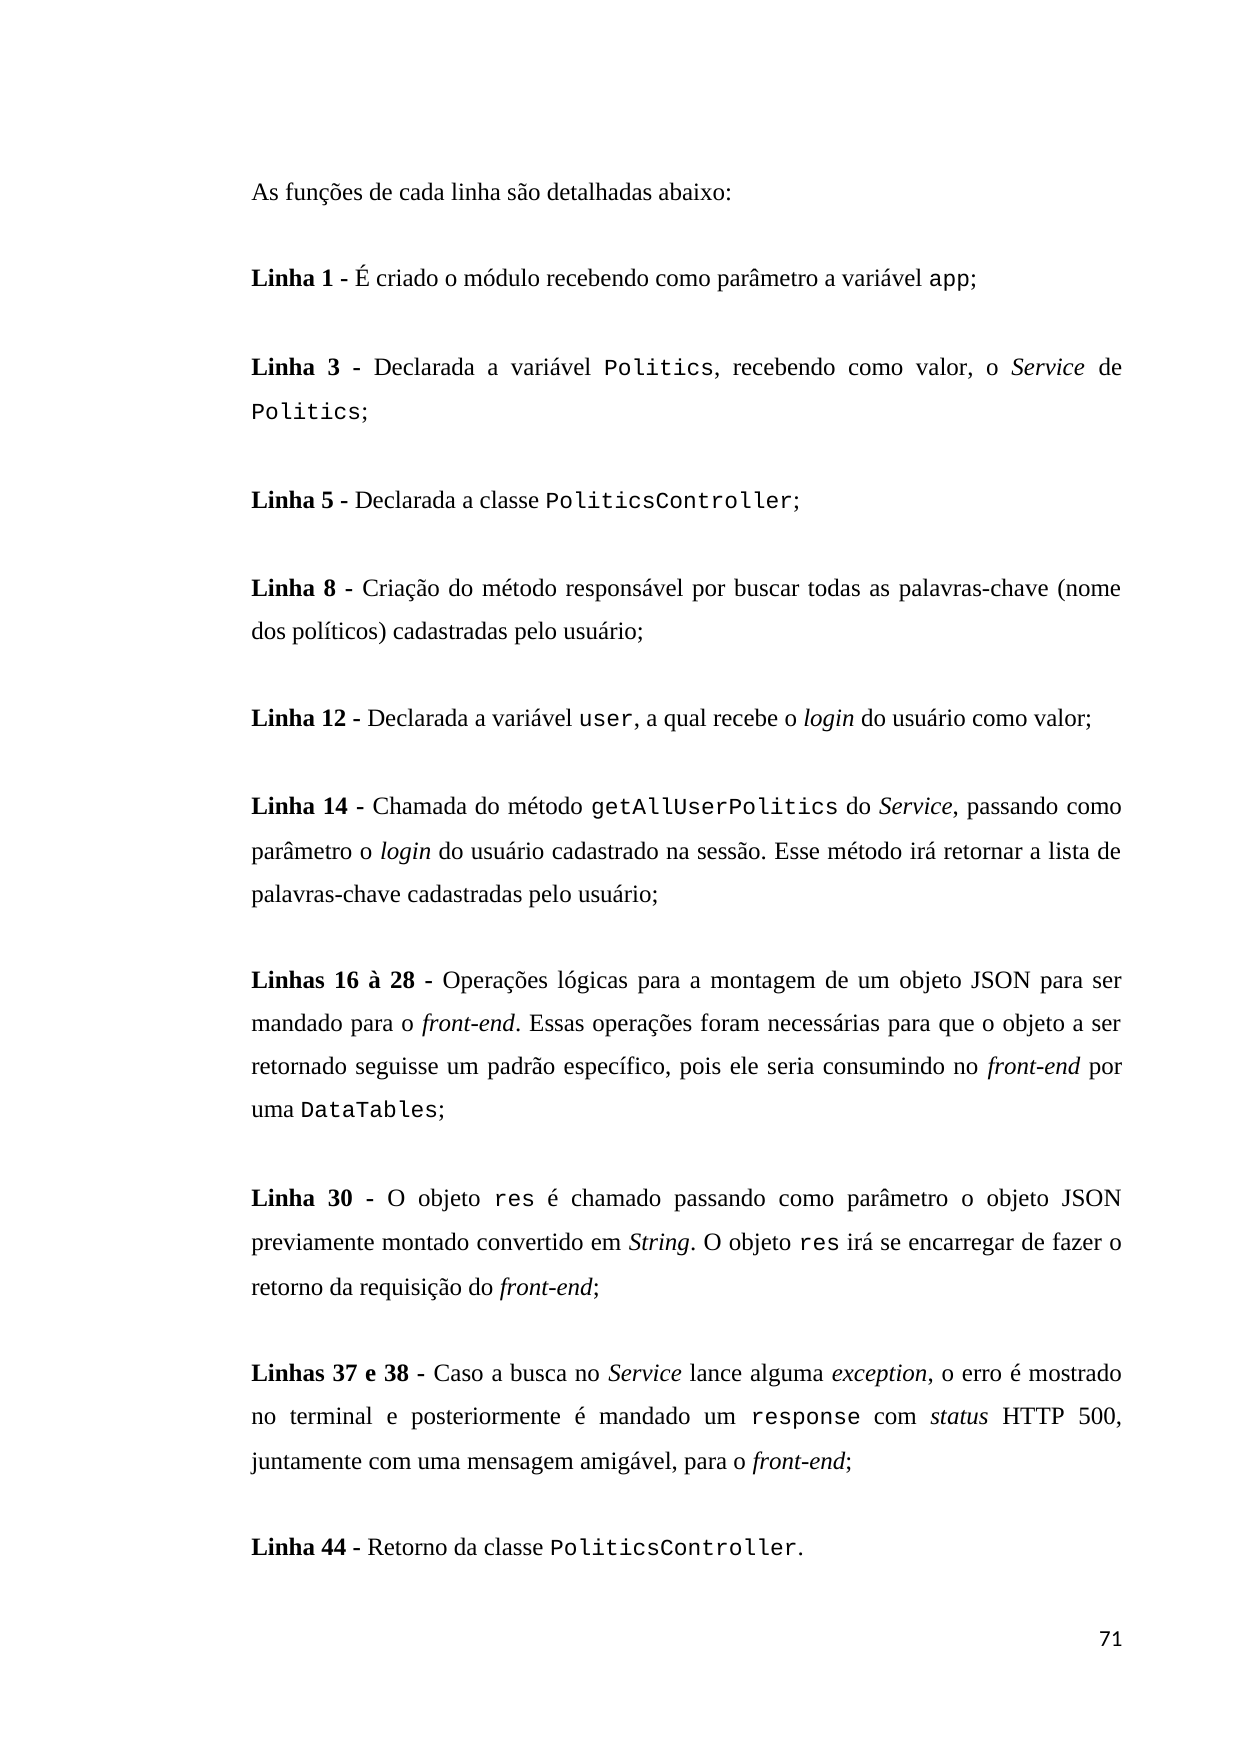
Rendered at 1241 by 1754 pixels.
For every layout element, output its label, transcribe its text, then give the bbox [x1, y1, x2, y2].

text Linhas 37 e 38 - Caso a busca no Service lance alguma exception, o erro é mostrado no terminal e posteriormente é mandado um response com status HTTP 500, juntamente com uma mensagem amigável, para o front-end; [251, 1358, 1122, 1475]
text Linha 8 - Criação do método responsável por buscar todas as palavras-chave (nome dos políticos) cadastradas pelo usuário; [251, 573, 1122, 645]
text Linha 14 - Chamada do método getAllUserPolitics do Service, passando como parâmetro o login do usuário cadastrado na sessão. Esse método irá retornar a lista de palavras-chave cadastradas pelo usuário; [251, 791, 1122, 908]
text As funções de cada linha são detalhadas abaixo: [177, 177, 1122, 206]
text Linha 30 - O objeto res é chamado passando como parâmetro o objeto JSON previamente montado convertido em String. O objeto res irá se encarregar de fazer o retorno da requisição do front-end; [251, 1183, 1122, 1301]
text Linhas 16 à 28 - Operações lógicas para a montagem de um objeto JSON para ser mandado para o front-end. Essas operações foram necessárias para que o objeto a ser retornado seguisse um padrão específico, pois ele seria consumindo no front-end por uma DataTables; [251, 965, 1122, 1125]
text Linha 1 - É criado o módulo recebendo como parâmetro a variável app; [251, 263, 1122, 294]
text Linha 5 - Declarada a classe PoliticsController; [251, 485, 1122, 515]
text Linha 3 - Declarada a variável Politics, recebendo como valor, o Service de Politics; [251, 352, 1122, 427]
text Linha 12 - Declarada a variável user, a qual recebe o login do usuário como valor; [251, 703, 1122, 733]
text Linha 44 - Retorno da classe PoliticsController. [251, 1532, 1122, 1562]
